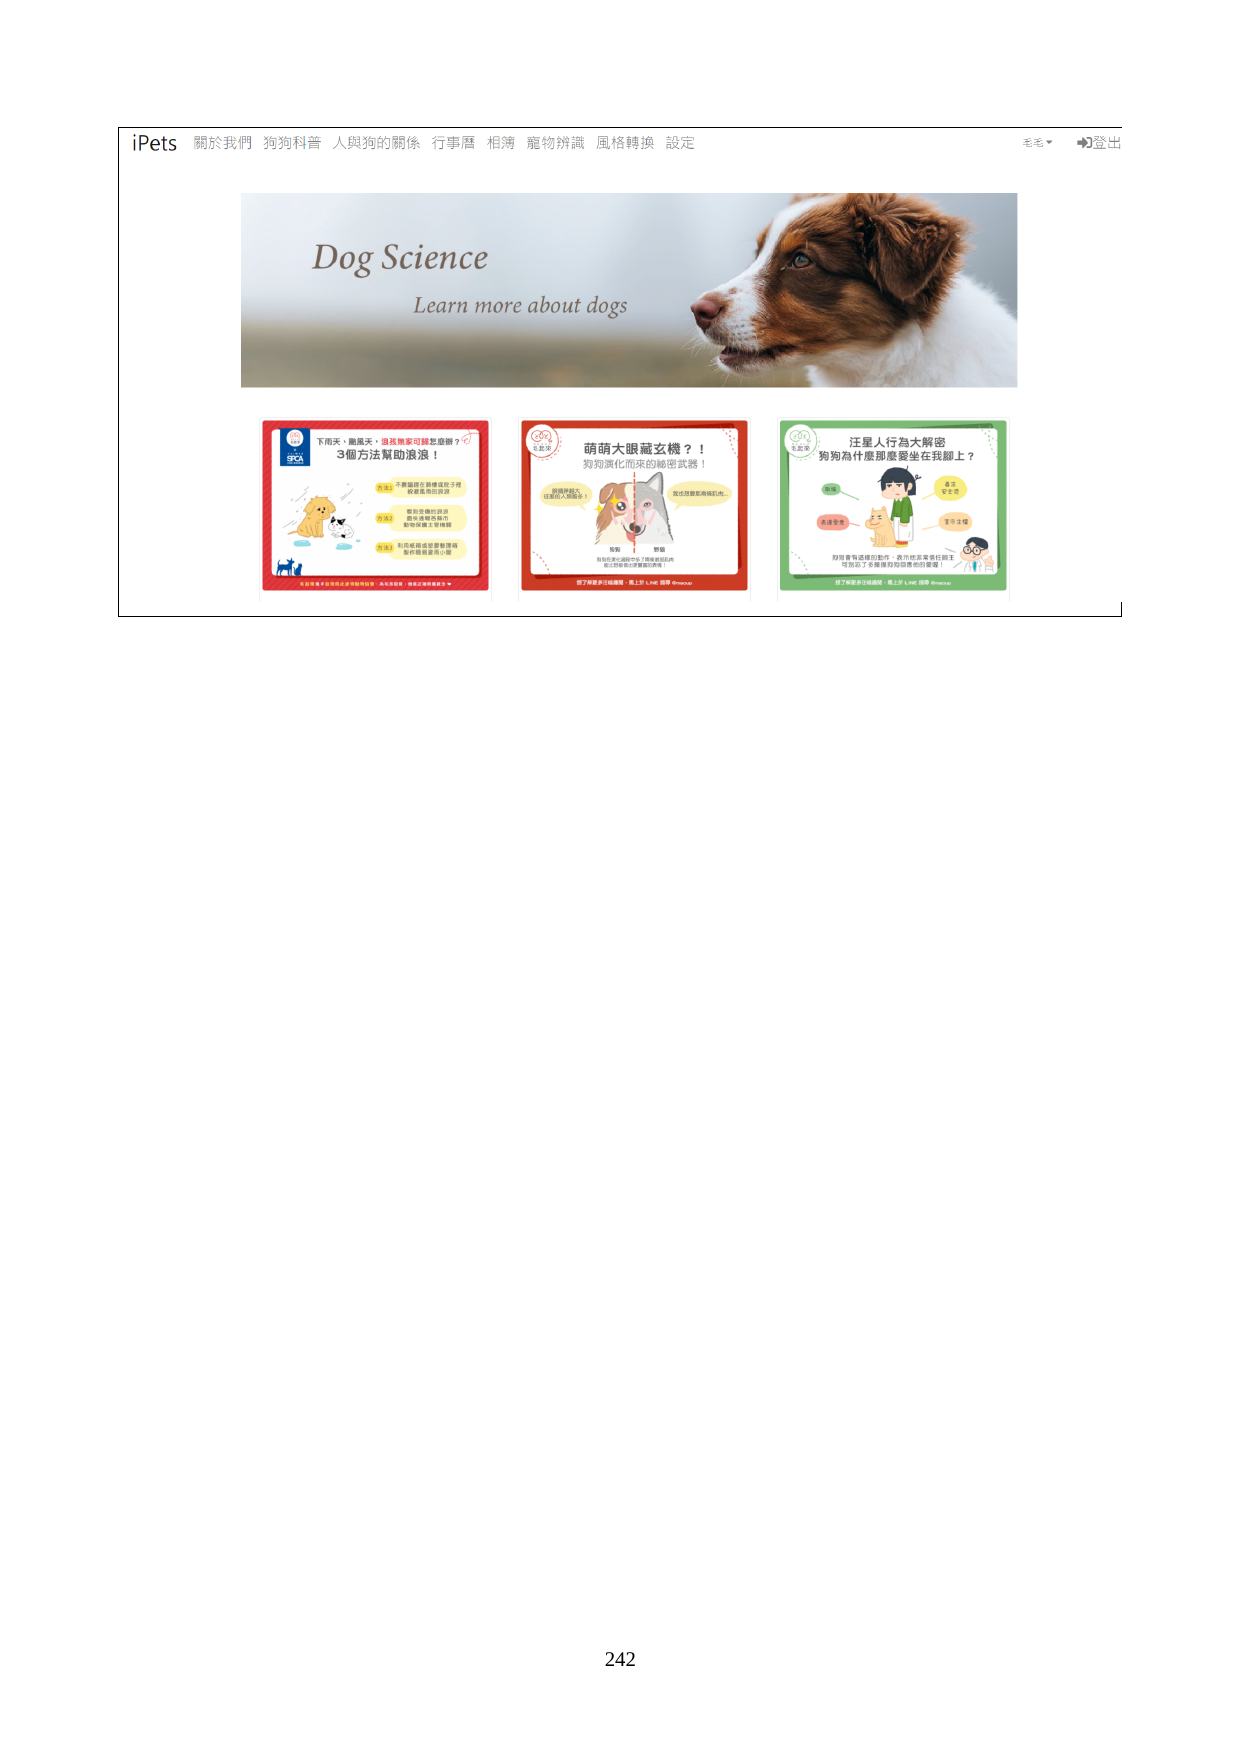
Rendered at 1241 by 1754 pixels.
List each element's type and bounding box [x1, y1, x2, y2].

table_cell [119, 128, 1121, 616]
picture [129, 128, 1134, 602]
